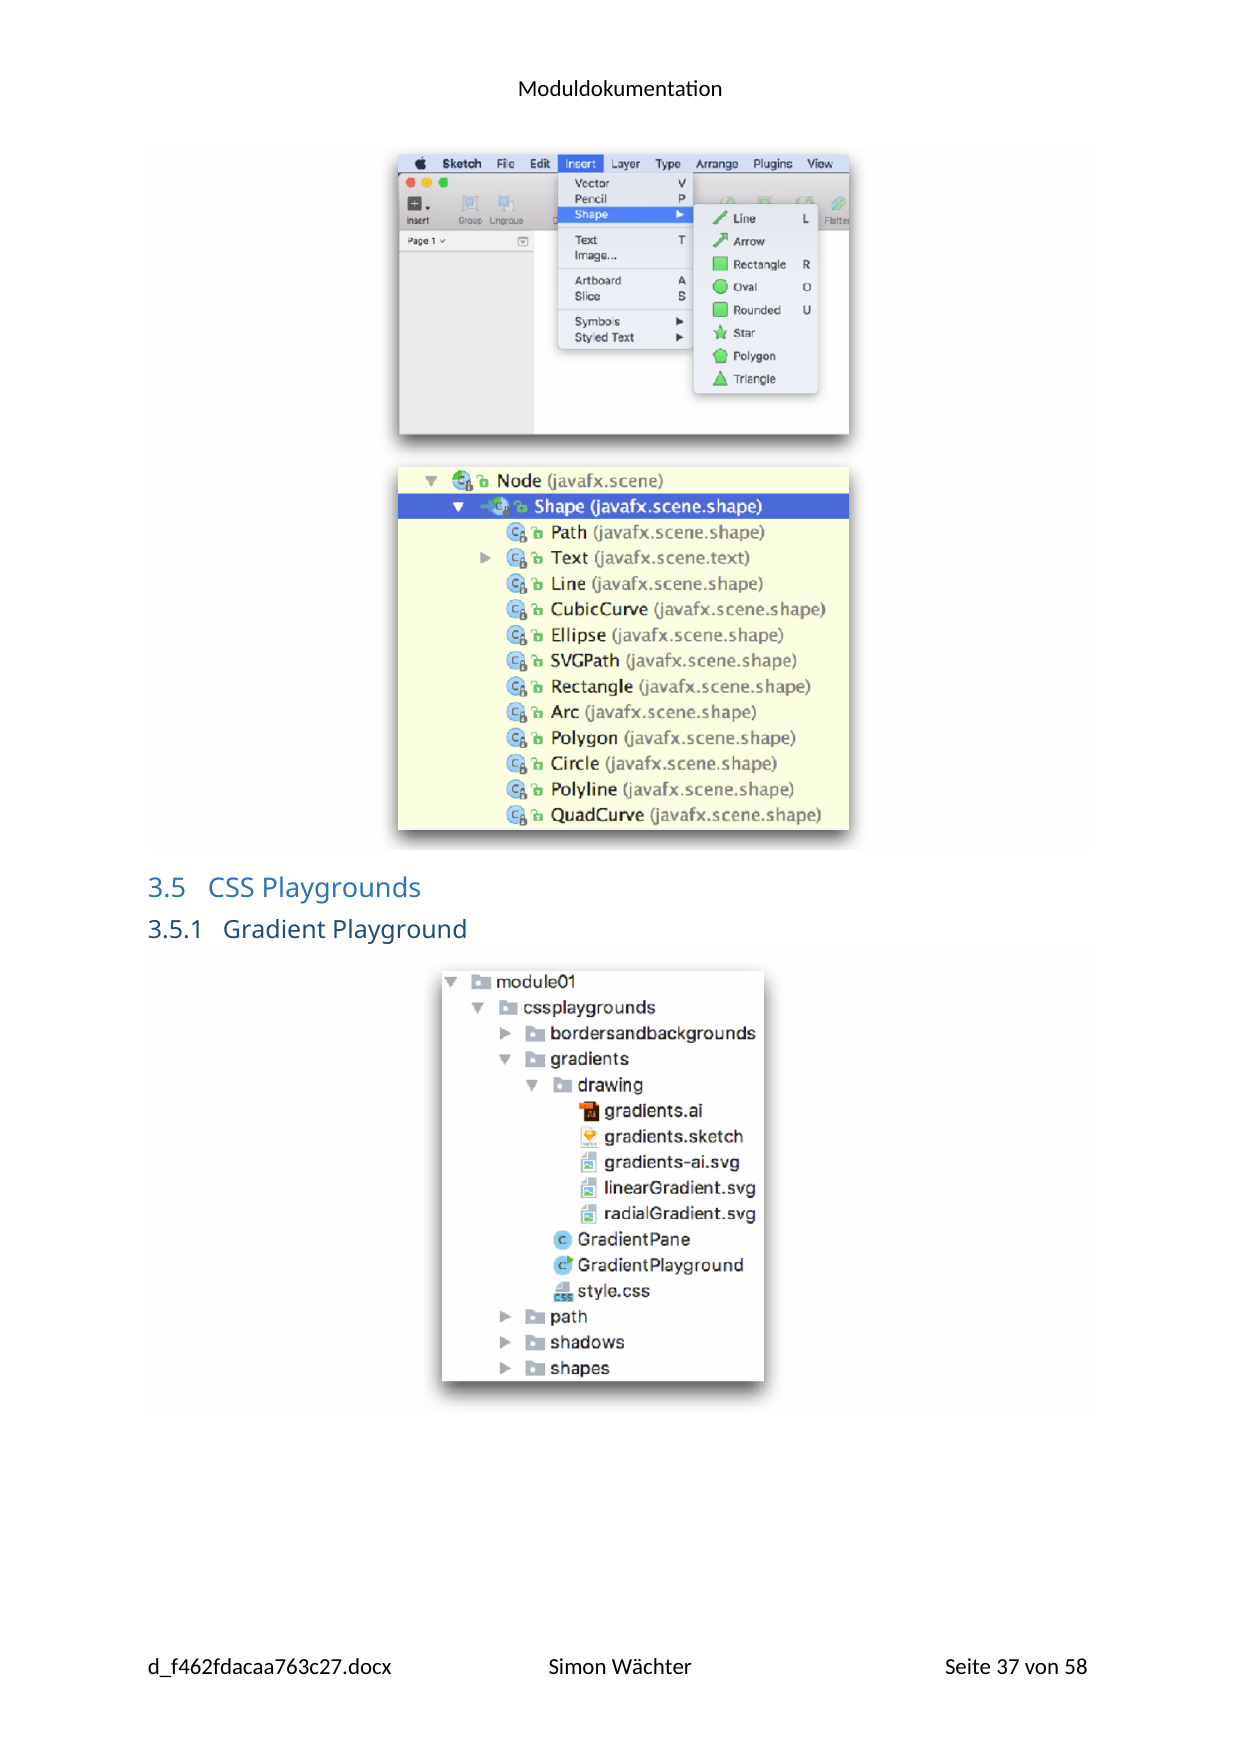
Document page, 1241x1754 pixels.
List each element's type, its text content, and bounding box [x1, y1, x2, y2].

subtitle Gradient Playground [148, 912, 1093, 946]
subtitle CSS Playgrounds [148, 868, 1093, 905]
picture [147, 948, 1093, 1413]
picture [147, 147, 1093, 850]
